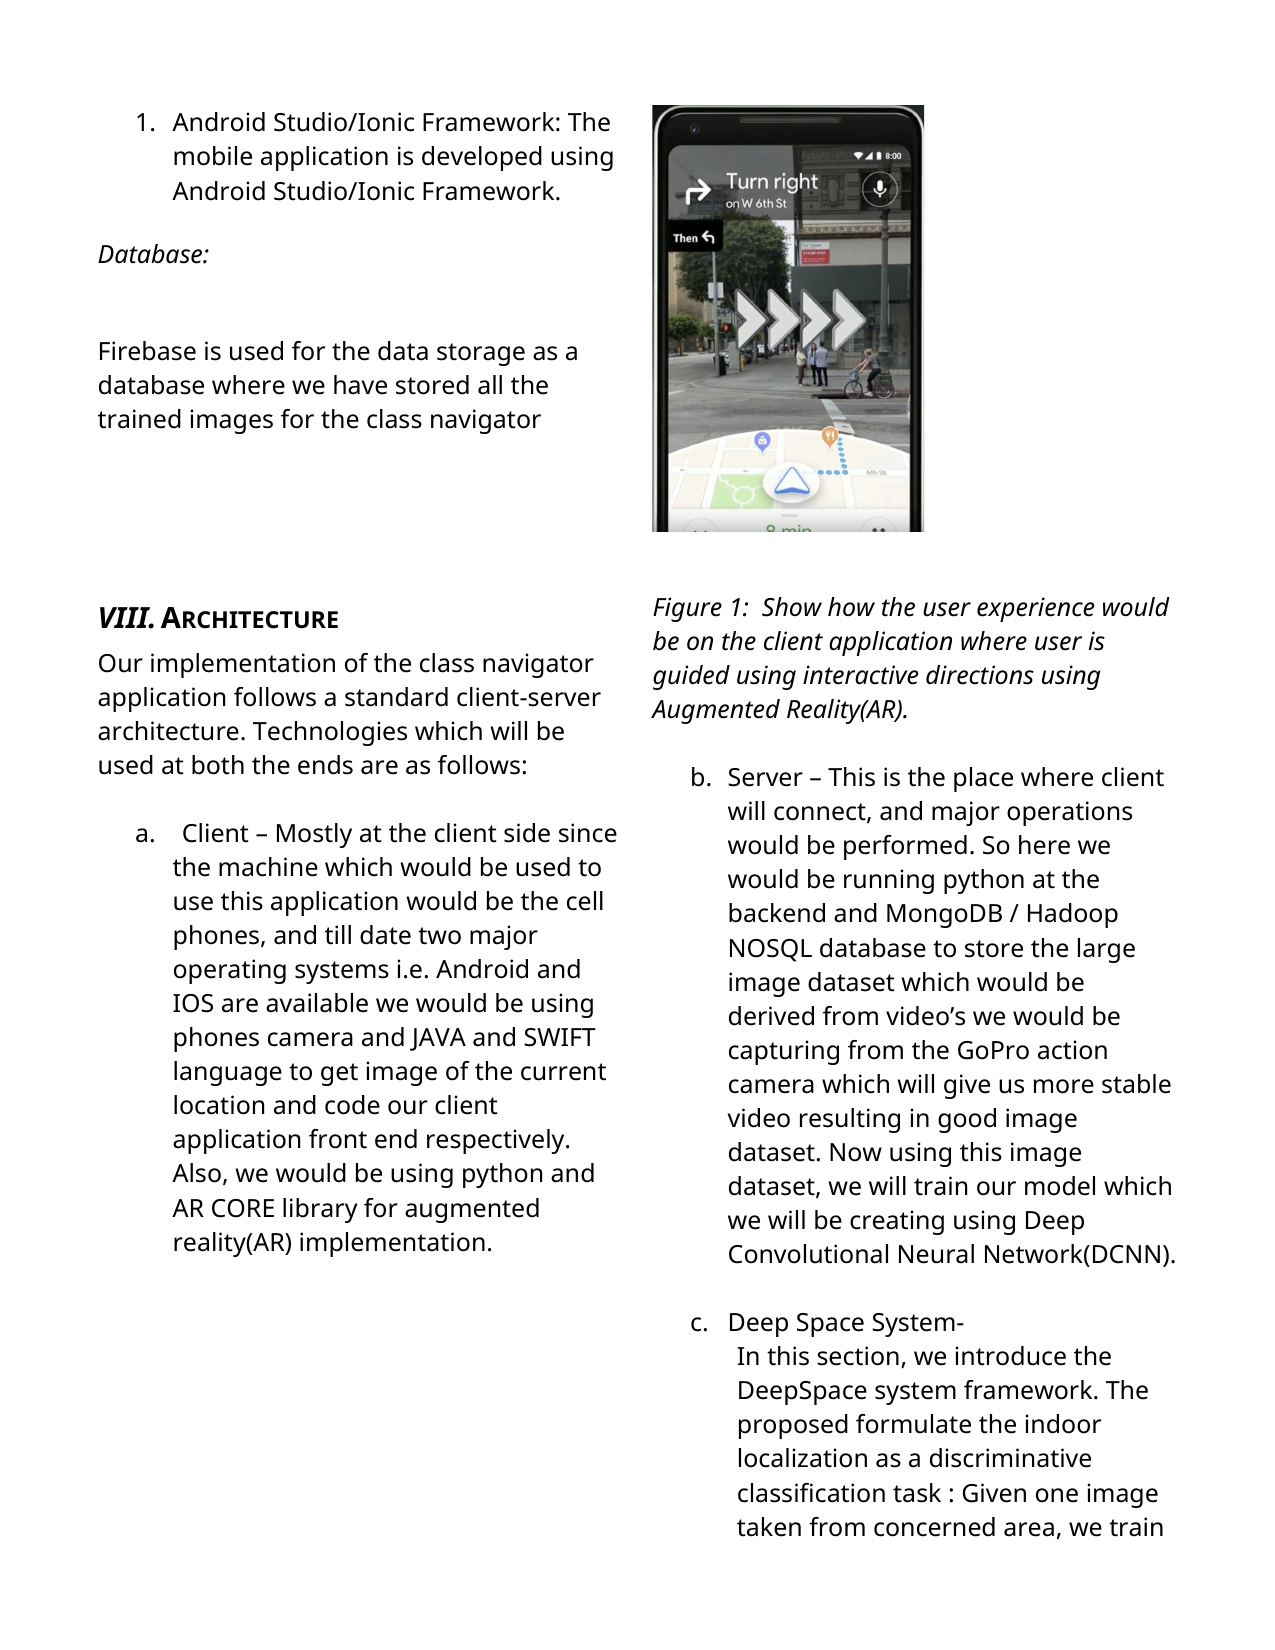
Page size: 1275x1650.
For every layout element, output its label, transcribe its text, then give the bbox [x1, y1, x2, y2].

text Figure 1: Show how the user experience would be on the client application where user is guided using interactive directions using Augmented Reality(AR). [652, 589, 1177, 726]
picture [652, 105, 925, 532]
list Client – Mostly at the client side since the machine which would be used to use this application would be the cell phones, and till date two major operating systems i.e. Android and IOS are available we would be using phones camera and JAVA and SWIFT language to get image of the current location and code our client application front end respectively. Also, we would be using python and AR CORE library for augmented reality(AR) implementation. [135, 816, 622, 1258]
subtitle Architecture [97, 597, 622, 637]
text Firebase is used for the data storage as a database where we have stored all the trained images for the class navigator [97, 299, 622, 436]
text Our implementation of the class navigator application follows a standard client-server architecture. Technologies which will be used at both the ends are as follows: [97, 645, 622, 781]
list Deep Space System- [690, 1305, 1177, 1339]
list Android Studio/Ionic Framework: The mobile application is developed using Android Studio/Ionic Framework. [135, 105, 622, 207]
text Database: [97, 236, 622, 270]
list Server – This is the place where client will connect, and major operations would be performed. So here we would be running python at the backend and MongoDB / Hadoop NOSQL database to store the large image dataset which would be derived from video’s we would be capturing from the GoPro action camera which will give us more stable video resulting in good image dataset. Now using this image dataset, we will train our model which we will be creating using Deep Convolutional Neural Network(DCNN). [690, 760, 1177, 1271]
